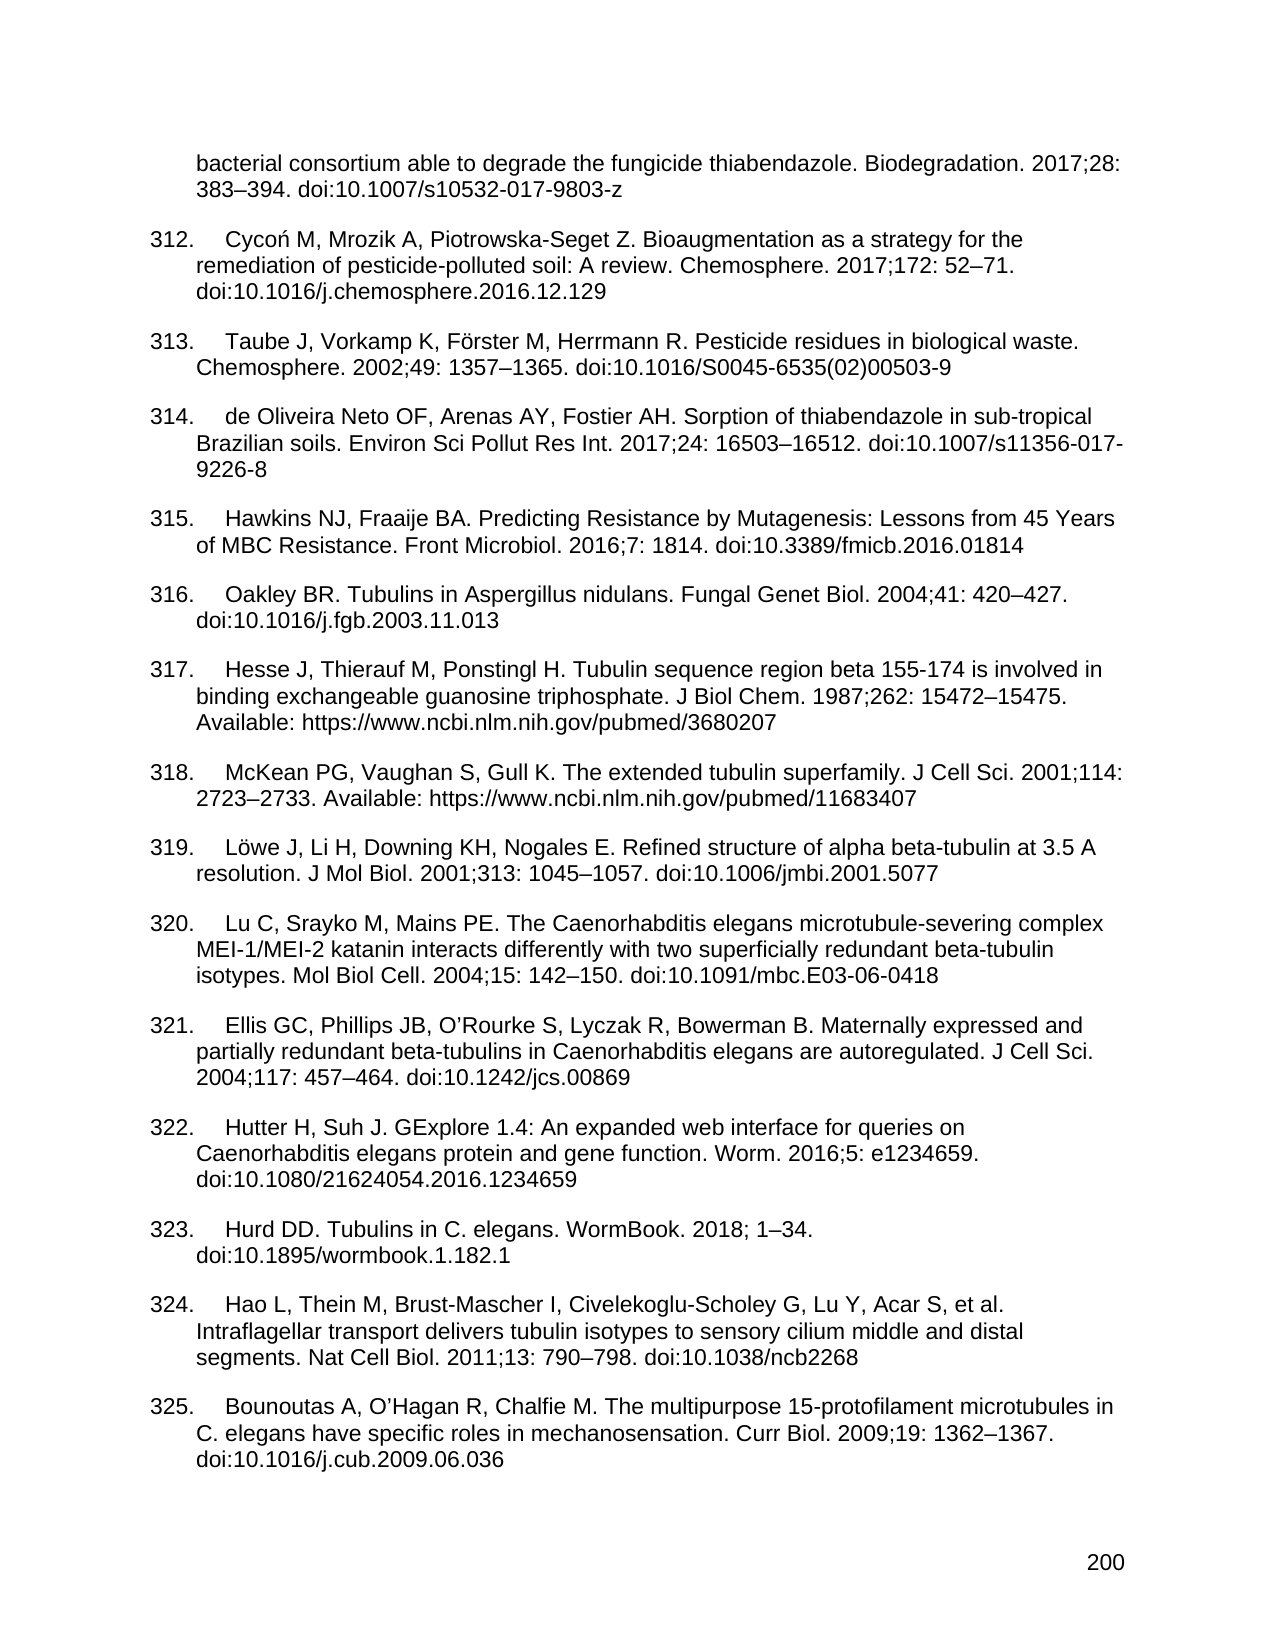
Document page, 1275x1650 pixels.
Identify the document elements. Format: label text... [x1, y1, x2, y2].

text 323. Hurd DD. Tubulins in C. elegans. WormBook. 2018; 1–34. doi:10.1895/wormbook.1.182.1 [150, 1216, 1125, 1268]
text 318. McKean PG, Vaughan S, Gull K. The extended tubulin superfamily. J Cell Sci. 2001;114: 2723–2733. Available: https://www.ncbi.nlm.nih.gov/pubmed/11683407 [150, 758, 1125, 811]
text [150, 150, 1125, 203]
text 317. Hesse J, Thierauf M, Ponstingl H. Tubulin sequence region beta 155-174 is involved in binding exchangeable guanosine triphosphate. J Biol Chem. 1987;262: 15472–15475. Available: https://www.ncbi.nlm.nih.gov/pubmed/3680207 [150, 656, 1125, 736]
text 314. de Oliveira Neto OF, Arenas AY, Fostier AH. Sorption of thiabendazole in sub-tropical Brazilian soils. Environ Sci Pollut Res Int. 2017;24: 16503–16512. doi:10.1007/s11356-017-9226-8 [150, 403, 1125, 482]
text 324. Hao L, Thein M, Brust-Mascher I, Civelekoglu-Scholey G, Lu Y, Acar S, et al. Intraflagellar transport delivers tubulin isotypes to sensory cilium middle and distal segments. Nat Cell Biol. 2011;13: 790–798. doi:10.1038/ncb2268 [150, 1291, 1125, 1370]
text 312. Cycoń M, Mrozik A, Piotrowska-Seget Z. Bioaugmentation as a strategy for the remediation of pesticide-polluted soil: A review. Chemosphere. 2017;172: 52–71. doi:10.1016/j.chemosphere.2016.12.129 [150, 226, 1125, 305]
text 319. Löwe J, Li H, Downing KH, Nogales E. Refined structure of alpha beta-tubulin at 3.5 A resolution. J Mol Biol. 2001;313: 1045–1057. doi:10.1006/jmbi.2001.5077 [150, 834, 1125, 887]
text 325. Bounoutas A, O’Hagan R, Chalfie M. The multipurpose 15-protofilament microtubules in C. elegans have specific roles in mechanosensation. Curr Biol. 2009;19: 1362–1367. doi:10.1016/j.cub.2009.06.036 [150, 1393, 1125, 1472]
text 321. Ellis GC, Phillips JB, O’Rourke S, Lyczak R, Bowerman B. Maternally expressed and partially redundant beta-tubulins in Caenorhabditis elegans are autoregulated. J Cell Sci. 2004;117: 457–464. doi:10.1242/jcs.00869 [150, 1012, 1125, 1091]
text 313. Taube J, Vorkamp K, Förster M, Herrmann R. Pesticide residues in biological waste. Chemosphere. 2002;49: 1357–1365. doi:10.1016/S0045-6535(02)00503-9 [150, 328, 1125, 380]
text 322. Hutter H, Suh J. GExplore 1.4: An expanded web interface for queries on Caenorhabditis elegans protein and gene function. Worm. 2016;5: e1234659. doi:10.1080/21624054.2016.1234659 [150, 1114, 1125, 1193]
text 320. Lu C, Srayko M, Mains PE. The Caenorhabditis elegans microtubule-severing complex MEI-1/MEI-2 katanin interacts differently with two superficially redundant beta-tubulin isotypes. Mol Biol Cell. 2004;15: 142–150. doi:10.1091/mbc.E03-06-0418 [150, 910, 1125, 989]
text 316. Oakley BR. Tubulins in Aspergillus nidulans. Fungal Genet Biol. 2004;41: 420–427. doi:10.1016/j.fgb.2003.11.013 [150, 581, 1125, 633]
text 315. Hawkins NJ, Fraaije BA. Predicting Resistance by Mutagenesis: Lessons from 45 Years of MBC Resistance. Front Microbiol. 2016;7: 1814. doi:10.3389/fmicb.2016.01814 [150, 505, 1125, 558]
